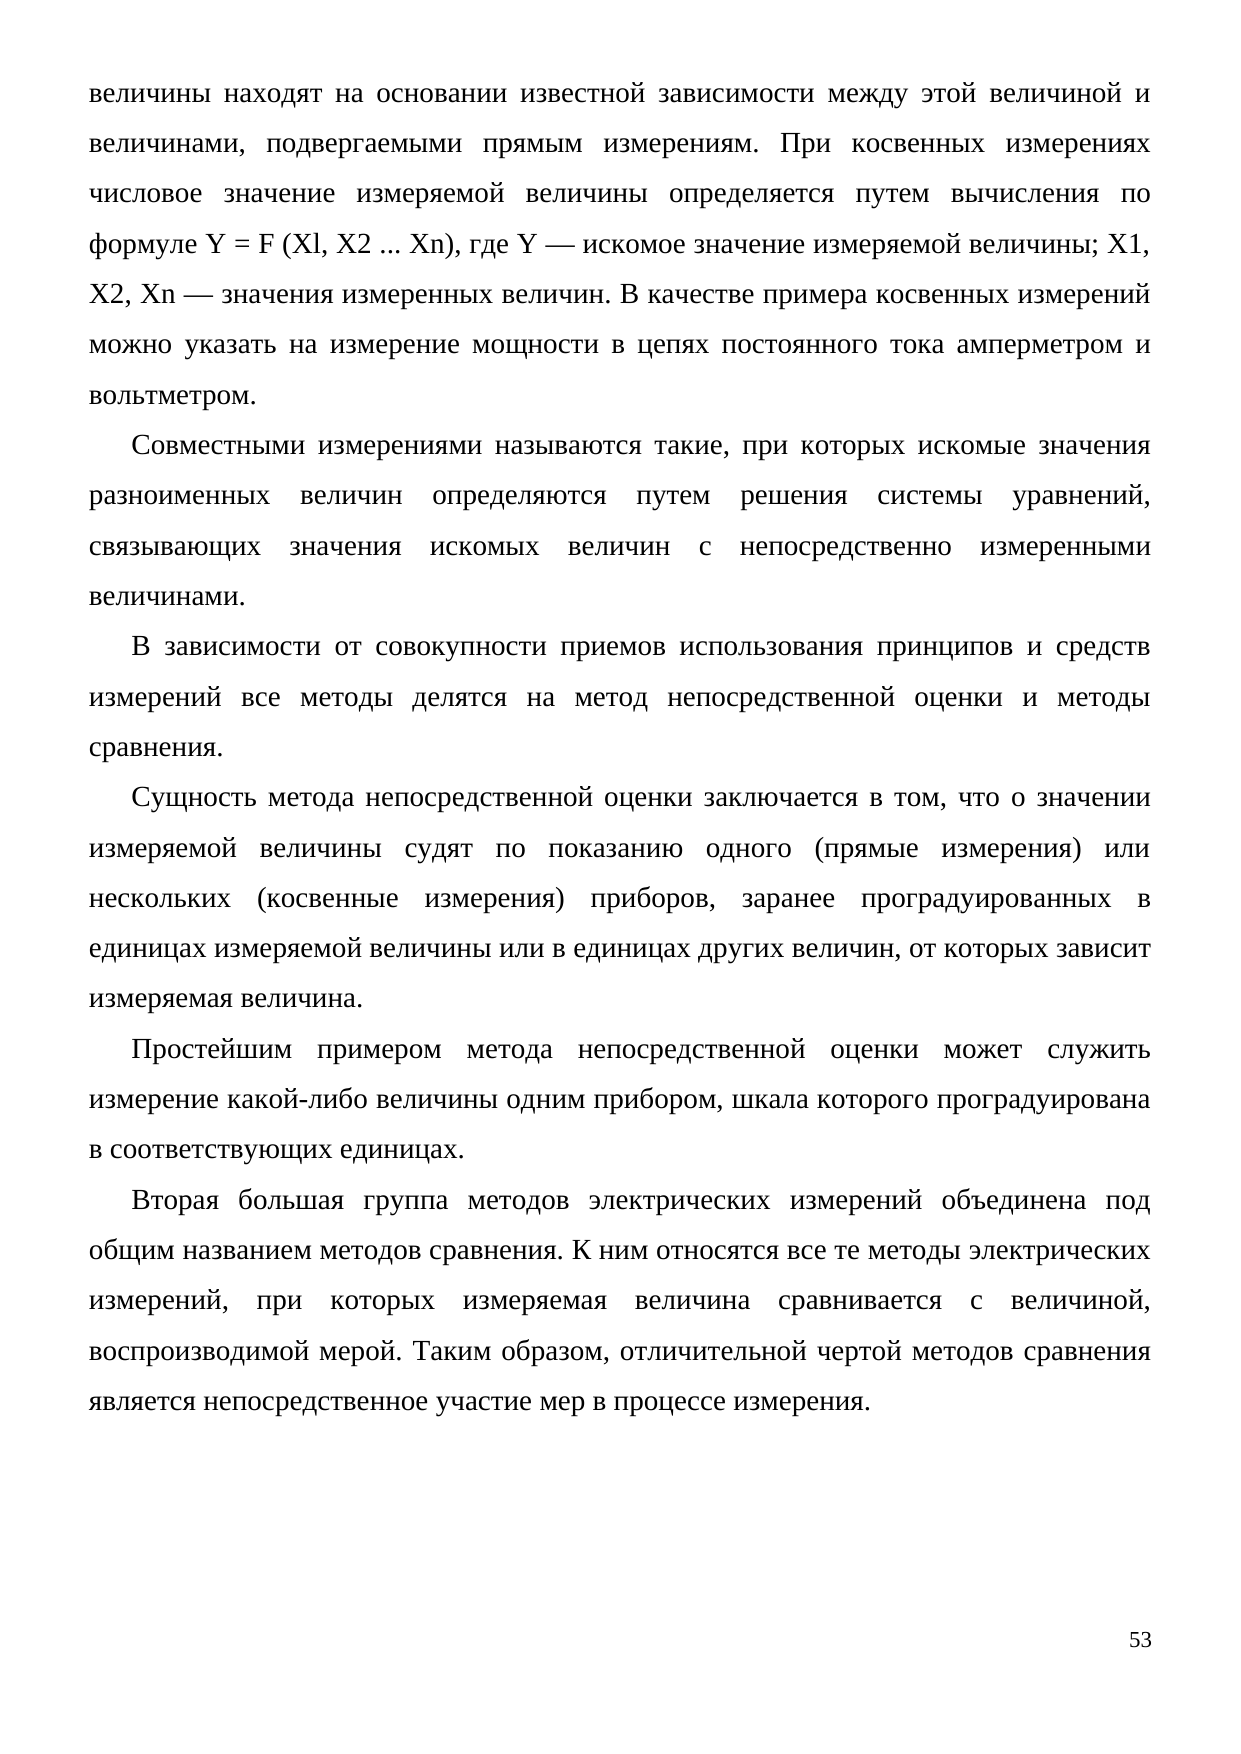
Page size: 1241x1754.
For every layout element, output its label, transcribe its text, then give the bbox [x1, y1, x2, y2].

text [89, 75, 1152, 410]
text Совместными измерениями называются такие, при которых искомые значения разноименных величин определяются путем решения системы уравнений, связывающих значения искомых величин с непосредственно измеренными величинами. [89, 427, 1152, 612]
text Вторая большая группа методов электрических измерений объединена под общим названием методов сравнения. К ним относятся все те методы электрических измерений, при которых измеряемая величина сравнивается с величиной, воспроизводимой мерой. Таким образом, отличительной чертой методов сравнения является непосредственное участие мер в процессе измерения. [89, 1182, 1152, 1417]
text Сущность метода непосредственной оценки заключается в том, что о значении измеряемой величины судят по показанию одного (прямые измерения) или нескольких (косвенные измерения) приборов, заранее проградуированных в единицах измеряемой величины или в единицах других величин, от которых зависит измеряемая величина. [89, 779, 1152, 1014]
text Простейшим примером метода непосредственной оценки может служить измерение какой-либо величины одним прибором, шкала которого проградуирована в соответствующих единицах. [89, 1031, 1152, 1165]
text В зависимости от совокупности приемов использования принципов и средств измерений все методы делятся на метод непосредственной оценки и методы сравнения. [89, 628, 1152, 763]
